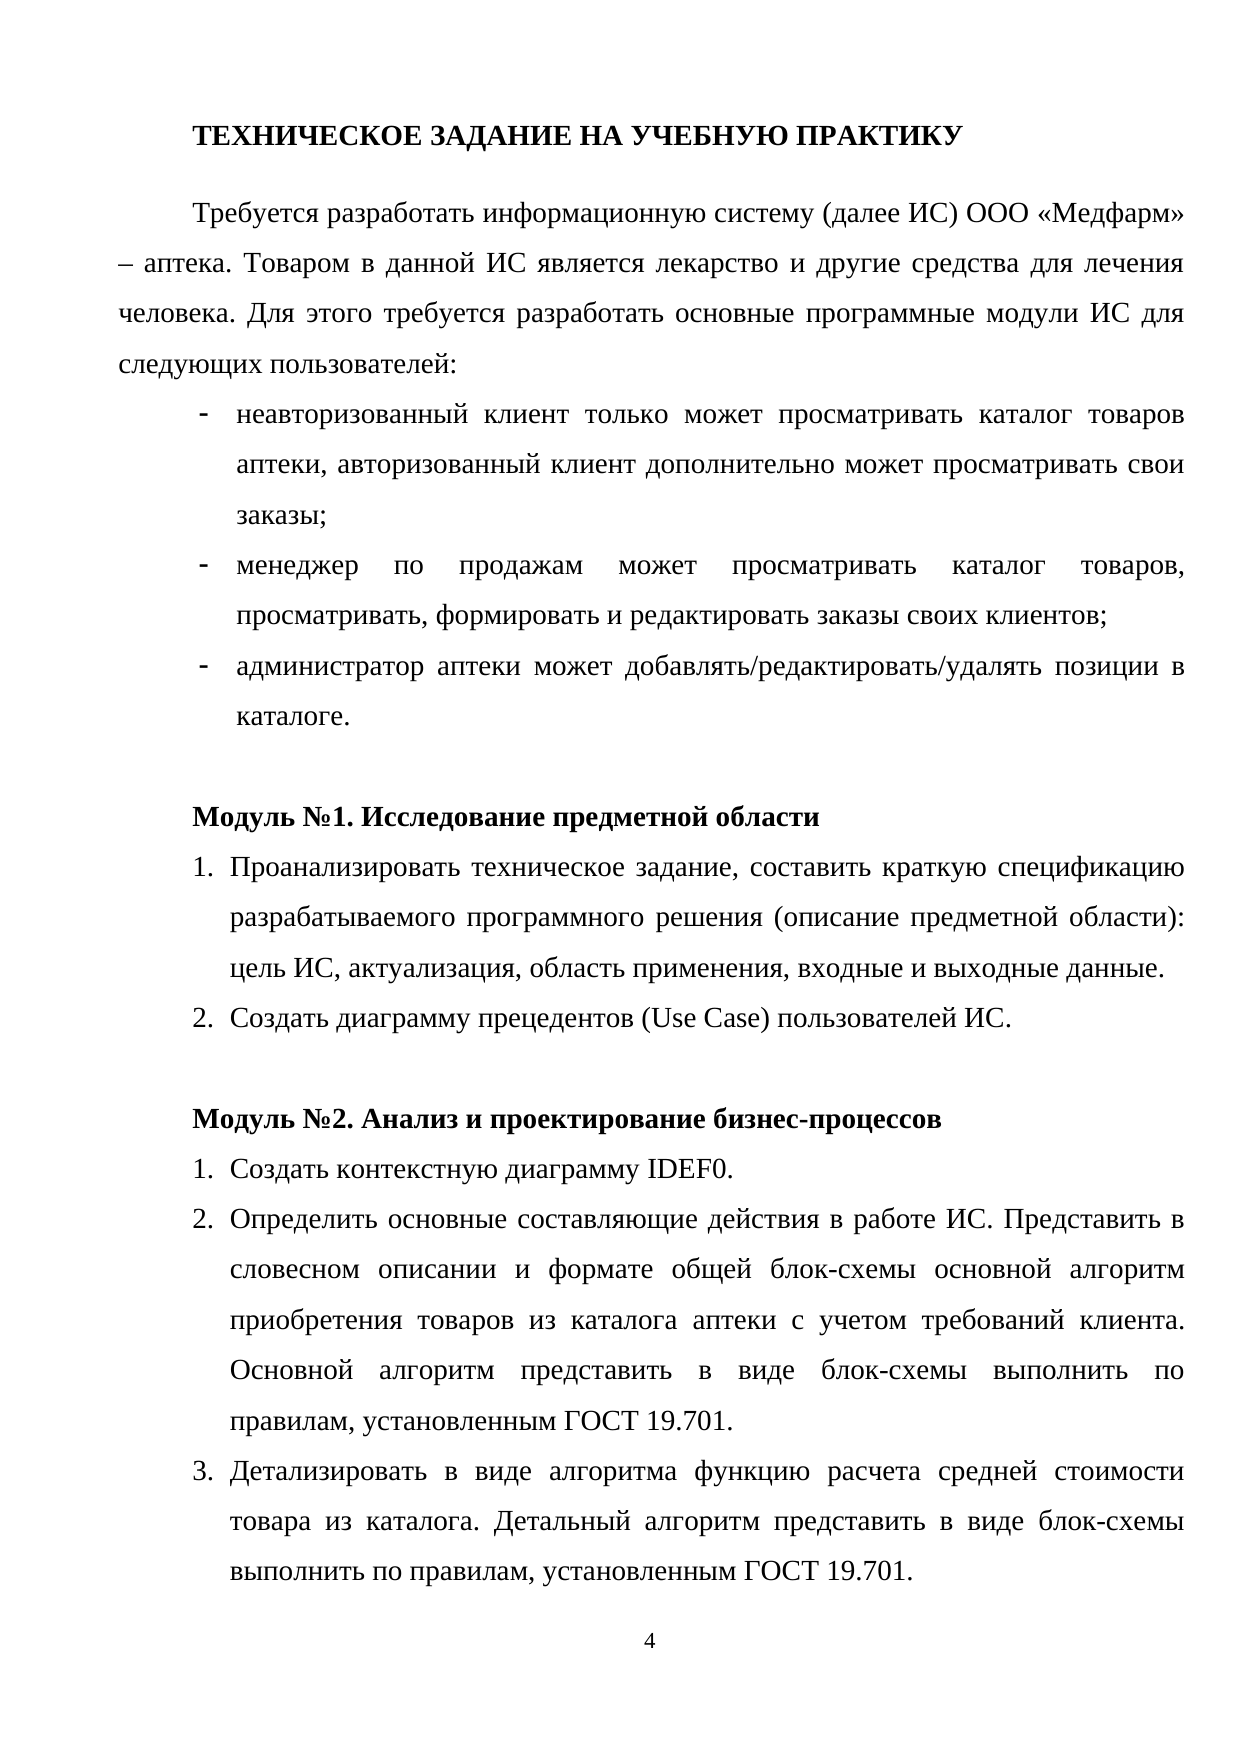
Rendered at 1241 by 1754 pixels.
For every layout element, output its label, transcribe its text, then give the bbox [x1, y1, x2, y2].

list Определить основные составляющие действия в работе ИС. Представить в словесном описании и формате общей блок-схемы основной алгоритм приобретения товаров из каталога аптеки с учетом требований клиента. Основной алгоритм представить в виде блок-схемы выполнить по правилам, установленным ГОСТ 19.701. [192, 1201, 1186, 1436]
list Детализировать в виде алгоритма функцию расчета средней стоимости товара из каталога. Детальный алгоритм представить в виде блок-схемы выполнить по правилам, установленным ГОСТ 19.701. [192, 1453, 1186, 1587]
list Проанализировать техническое задание, составить краткую спецификацию разрабатываемого программного решения (описание предметной области): цель ИС, актуализация, область применения, входные и выходные данные. [192, 849, 1186, 983]
list менеджер по продажам может просматривать каталог товаров, просматривать, формировать и редактировать заказы своих клиентов; [199, 547, 1186, 631]
text Модуль №1. Исследование предметной области [118, 799, 1186, 832]
text Модуль №2. Анализ и проектирование бизнес-процессов [118, 1101, 1186, 1134]
subtitle ТЕХНИЧЕСКОЕ ЗАДАНИЕ НА УЧЕБНУЮ ПРАКТИКУ [118, 118, 1181, 152]
list Создать контекстную диаграмму IDEF0. [192, 1151, 1186, 1184]
list администратор аптеки может добавлять/редактировать/удалять позиции в каталоге. [199, 648, 1186, 732]
text Требуется разработать информационную систему (далее ИС) ООО «Медфарм» – аптека. Товаром в данной ИС является лекарство и другие средства для лечения человека. Для этого требуется разработать основные программные модули ИС для следующих пользователей: [118, 195, 1186, 379]
list неавторизованный клиент только может просматривать каталог товаров аптеки, авторизованный клиент дополнительно может просматривать свои заказы; [199, 396, 1186, 530]
list Создать диаграмму прецедентов (Use Case) пользователей ИС. [192, 1000, 1186, 1034]
